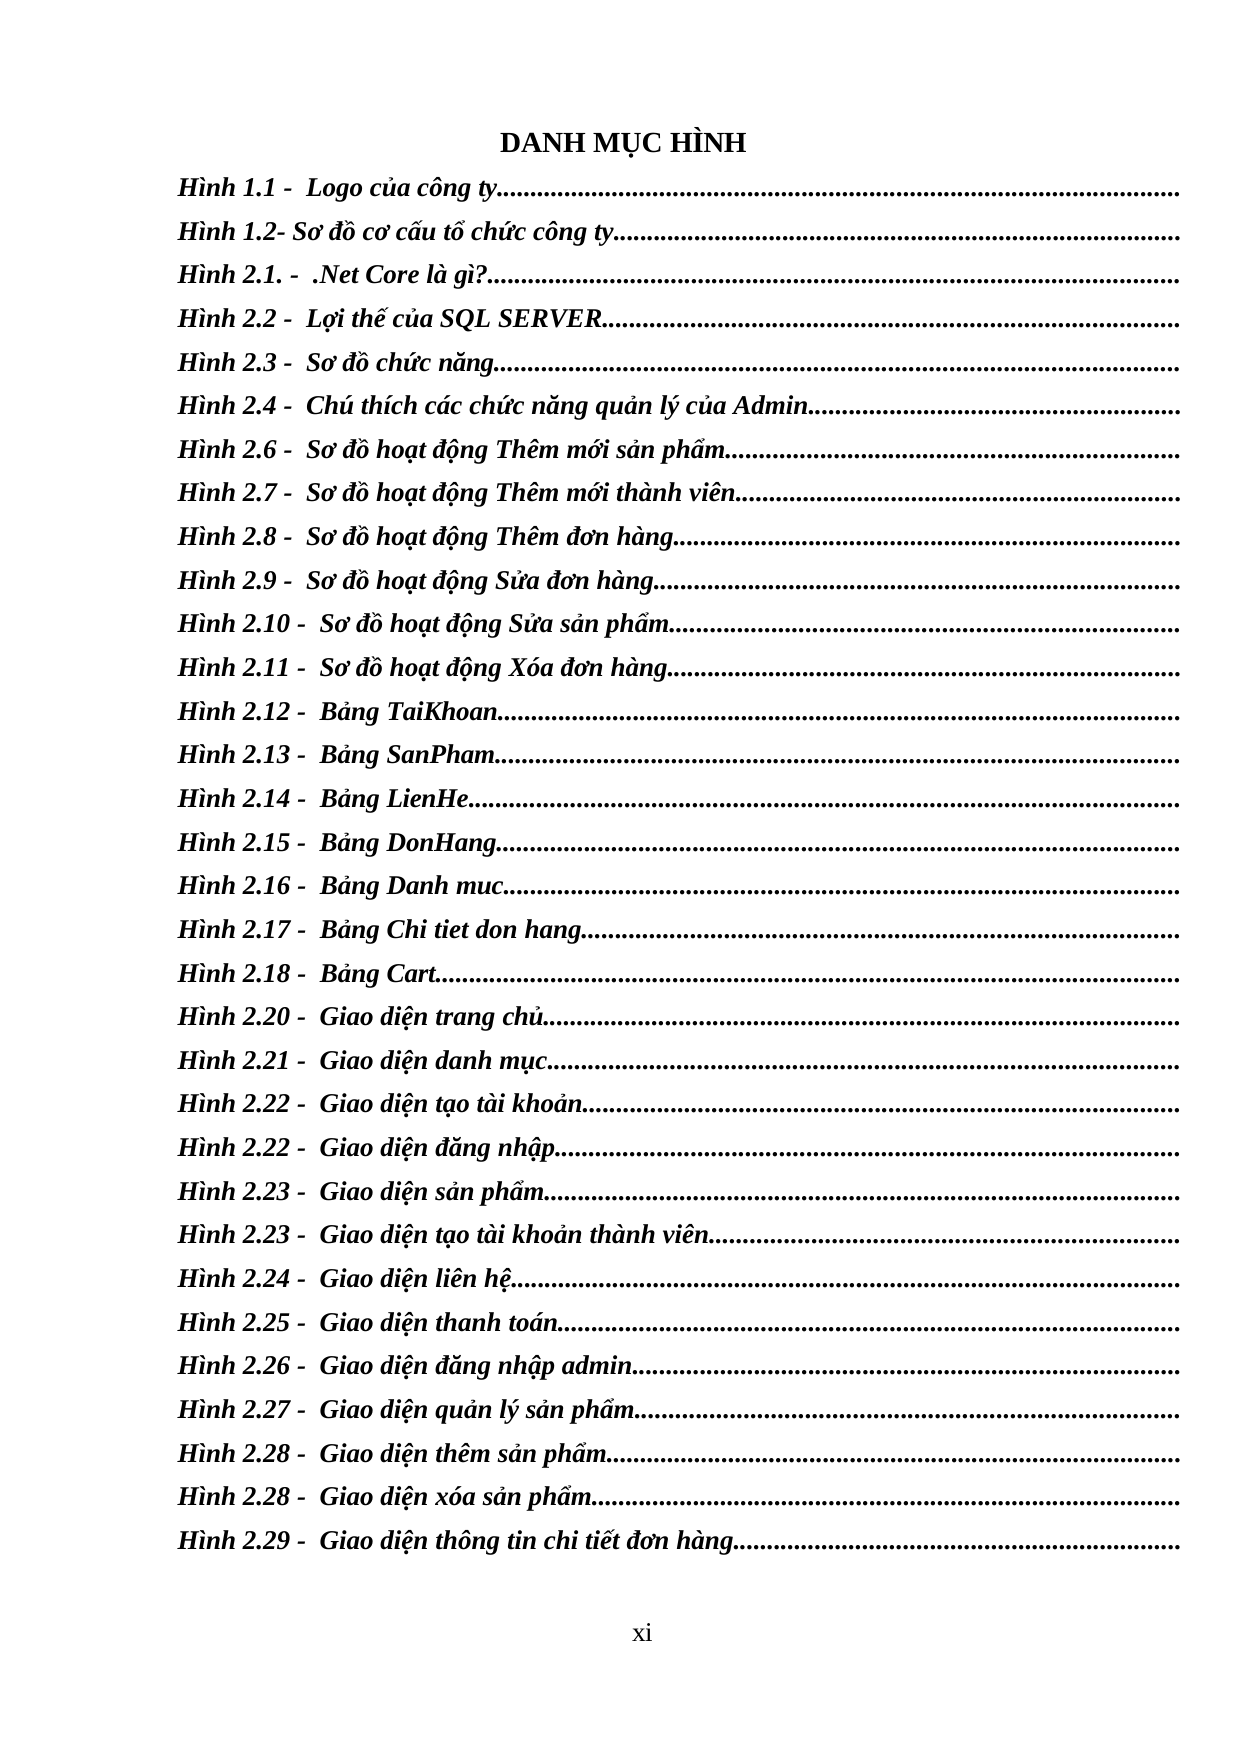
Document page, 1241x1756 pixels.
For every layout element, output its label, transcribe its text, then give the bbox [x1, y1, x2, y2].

text Hình 2.3 - Sơ đồ chức năng 22 [177, 346, 1122, 377]
text Hình 2.20 - Giao diện trang chủ 37 [177, 1000, 1122, 1031]
text Hình 2.2 - Lợi thế của SQL SERVER 21 [177, 302, 1122, 333]
text Hình 1.1 - Logo của công ty 14 [177, 171, 1122, 202]
text Hình 2.21 - Giao diện danh mục 37 [177, 1044, 1122, 1075]
text Hình 2.1. - .Net Core là gì? 19 [177, 258, 1122, 289]
text Hình 2.8 - Sơ đồ hoạt động Thêm đơn hàng 32 [177, 520, 1122, 551]
text Hình 2.12 - Bảng TaiKhoan 34 [177, 695, 1122, 726]
text Hình 2.24 - Giao diện liên hệ 40 [177, 1262, 1122, 1293]
text Hình 2.27 - Giao diện quản lý sản phẩm 41 [177, 1393, 1122, 1424]
text Hình 2.9 - Sơ đồ hoạt động Sửa đơn hàng 32 [177, 564, 1122, 595]
text Hình 2.22 - Giao diện tạo tài khoản 38 [177, 1088, 1122, 1119]
text Hình 2.10 - Sơ đồ hoạt động Sửa sản phẩm 33 [177, 607, 1122, 639]
text Hình 2.15 - Bảng DonHang 35 [177, 826, 1122, 857]
subtitle DANH MỤC HÌNH [229, 125, 1017, 158]
text Hình 2.16 - Bảng Danh muc 36 [177, 869, 1122, 901]
text Hình 2.22 - Giao diện đăng nhập 38 [177, 1131, 1122, 1162]
text Hình 2.23 - Giao diện sản phẩm 39 [177, 1175, 1122, 1206]
text Hình 2.7 - Sơ đồ hoạt động Thêm mới thành viên 31 [177, 477, 1122, 508]
text Hình 2.28 - Giao diện thêm sản phẩm 42 [177, 1437, 1122, 1468]
text Hình 2.29 - Giao diện thông tin chi tiết đơn hàng 43 [177, 1524, 1122, 1555]
text Hình 2.28 - Giao diện xóa sản phẩm 42 [177, 1480, 1122, 1512]
text Hình 2.14 - Bảng LienHe 35 [177, 782, 1122, 813]
text Hình 1.2- Sơ đồ cơ cấu tổ chức công ty 16 [177, 215, 1122, 246]
text Hình 2.25 - Giao diện thanh toán 40 [177, 1306, 1122, 1337]
text Hình 2.18 - Bảng Cart 36 [177, 957, 1122, 988]
text Hình 2.4 - Chú thích các chức năng quản lý của Admin 22 [177, 389, 1122, 420]
text Hình 2.23 - Giao diện tạo tài khoản thành viên 39 [177, 1218, 1122, 1250]
text Hình 2.11 - Sơ đồ hoạt động Xóa đơn hàng 33 [177, 651, 1122, 682]
text Hình 2.26 - Giao diện đăng nhập admin 41 [177, 1349, 1122, 1381]
text Hình 2.13 - Bảng SanPham 34 [177, 738, 1122, 769]
text Hình 2.17 - Bảng Chi tiet don hang 36 [177, 913, 1122, 944]
text Hình 2.6 - Sơ đồ hoạt động Thêm mới sản phẩm 31 [177, 433, 1122, 464]
